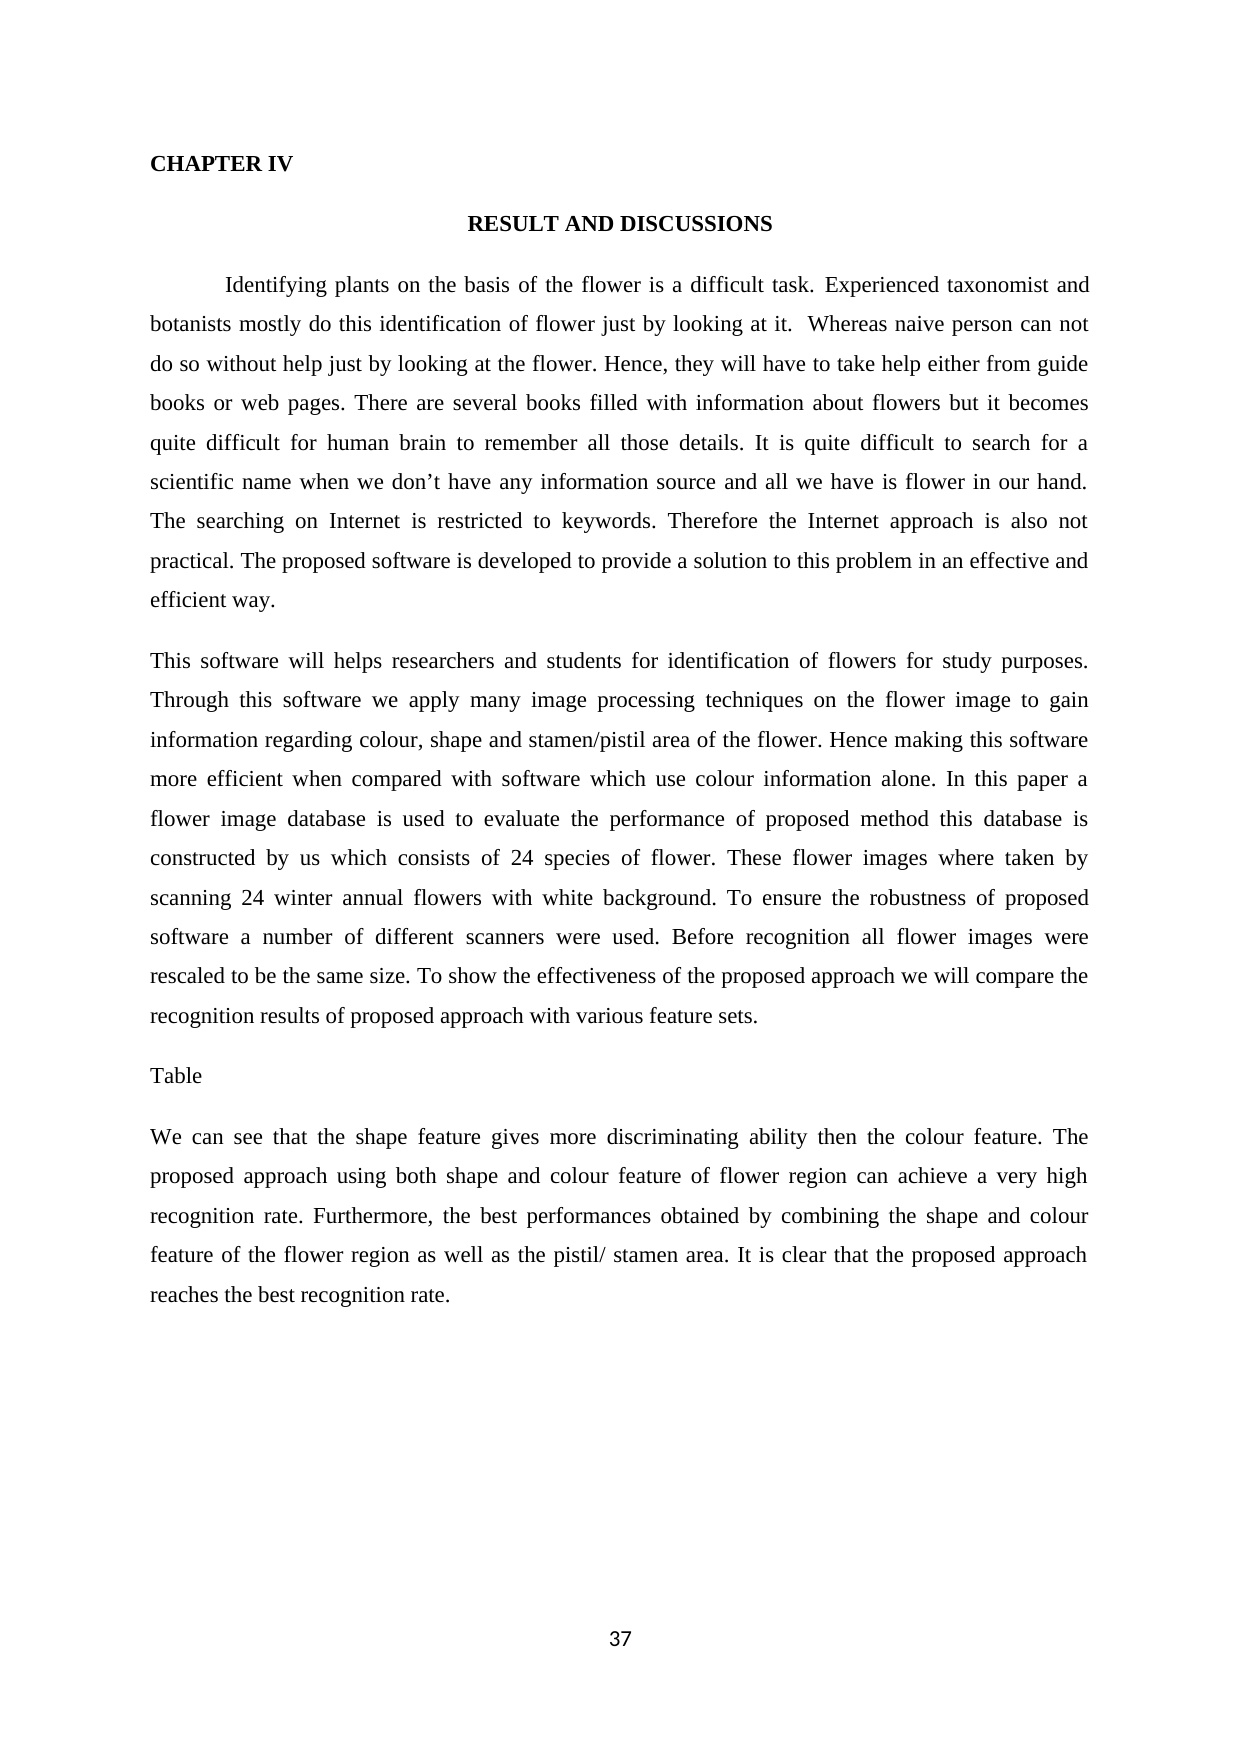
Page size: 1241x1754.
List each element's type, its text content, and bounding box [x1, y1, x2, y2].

text Table [150, 1062, 1090, 1089]
text We can see that the shape feature gives more discriminating ability then the colour feature. The proposed approach using both shape and colour feature of flower region can achieve a very high recognition rate. Furthermore, the best performances obtained by combining the shape and colour feature of the flower region as well as the pistil/ stamen area. It is clear that the proposed approach reaches the best recognition rate. [150, 1123, 1090, 1307]
text RESULT AND DISCUSSIONS [150, 210, 1090, 237]
text This software will helps researchers and students for identification of flowers for study purposes. Through this software we apply many image processing techniques on the flower image to gain information regarding colour, shape and stamen/pistil area of the flower. Hence making this software more efficient when compared with software which use colour information alone. In this paper a flower image database is used to evaluate the performance of proposed method this database is constructed by us which consists of 24 species of flower. These flower images where taken by scanning 24 winter annual flowers with white background. To ensure the robustness of proposed software a number of different scanners were used. Before recognition all flower images were rescaled to be the same size. To show the effectiveness of the proposed approach we will compare the recognition results of proposed approach with various feature sets. [150, 647, 1090, 1028]
text CHAPTER IV [150, 150, 1090, 176]
text Identifying plants on the basis of the flower is a difficult task. Experienced taxonomist and botanists mostly do this identification of flower just by looking at it. Whereas naive person can not do so without help just by looking at the flower. Hence, they will have to take help either from guide books or web pages. There are several books filled with information about flowers but it becomes quite difficult for human brain to remember all those details. It is quite difficult to search for a scientific name when we don’t have any information source and all we have is flower in our hand. The searching on Internet is restricted to keywords. Therefore the Internet approach is also not practical. The proposed software is developed to provide a solution to this problem in an effective and efficient way. [150, 271, 1090, 613]
